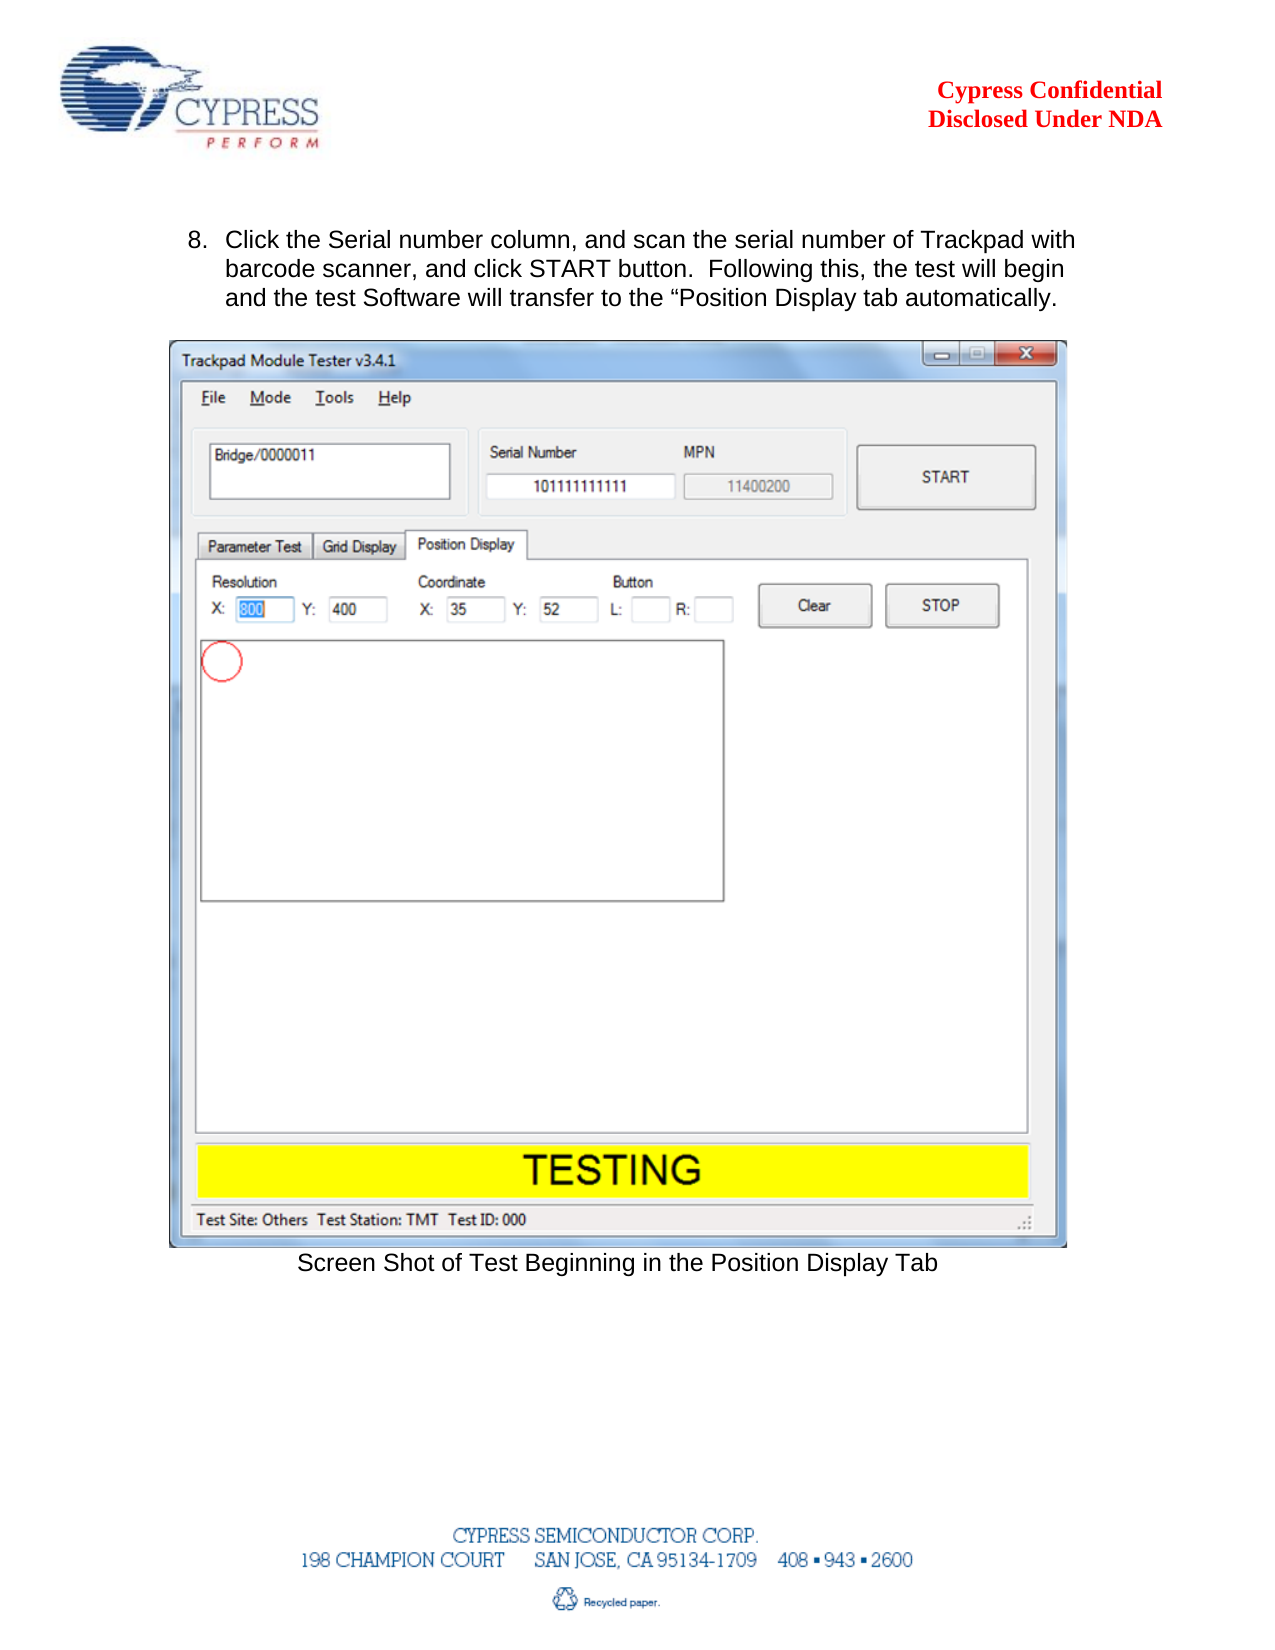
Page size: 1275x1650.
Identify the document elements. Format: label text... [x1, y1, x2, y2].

picture [295, 1520, 919, 1613]
text Screen Shot of Test Beginning in the Position Display Tab [150, 1247, 1086, 1276]
list Click the Serial number column, and scan the serial number of Trackpad with barcode scanner, and click START button. Following this, the test will begin and the test Software will transfer to the “Position Display tab automatically. [187, 225, 1086, 311]
picture [37, 37, 332, 160]
